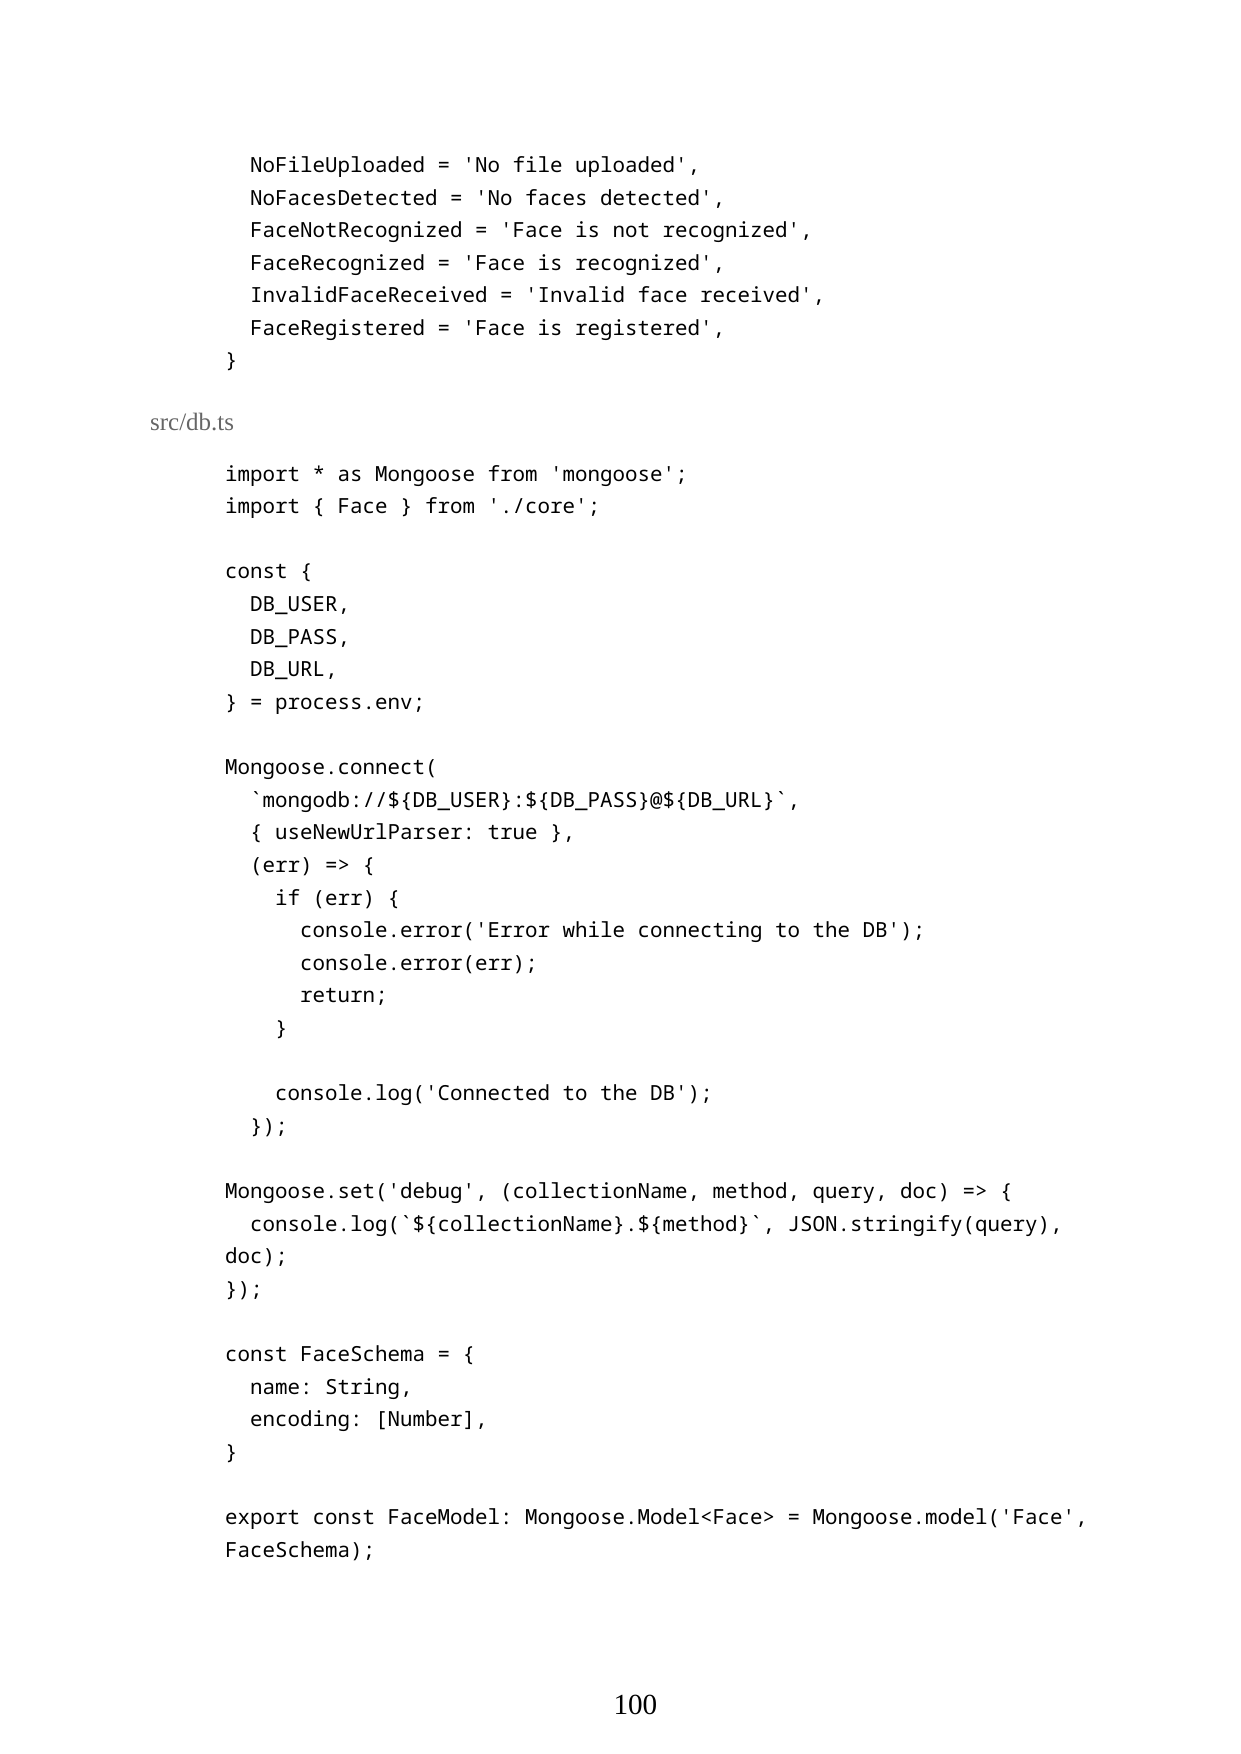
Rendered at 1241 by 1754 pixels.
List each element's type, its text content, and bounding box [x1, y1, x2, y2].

text InvalidFaceReceived = 'Invalid face received', [225, 280, 1090, 309]
text }); [225, 1111, 1090, 1139]
text console.error(err); [225, 948, 1090, 976]
text return; [225, 981, 1090, 1009]
text const { [225, 557, 1090, 585]
text import * as Mongoose from 'mongoose'; [225, 459, 1090, 487]
text FaceNotRecognized = 'Face is not recognized', [225, 215, 1090, 244]
text }); [225, 1274, 1090, 1302]
text } [225, 1013, 1090, 1042]
text DB_USER, [225, 589, 1090, 618]
text (err) => { [225, 850, 1090, 878]
text console.error('Error while connecting to the DB'); [225, 915, 1090, 944]
text { useNewUrlParser: true }, [225, 817, 1090, 846]
text const FaceSchema = { [225, 1339, 1090, 1368]
text FaceRegistered = 'Face is registered', [225, 313, 1090, 341]
text Mongoose.connect( [225, 752, 1090, 781]
text Mongoose.set('debug', (collectionName, method, query, doc) => { [225, 1176, 1090, 1204]
text if (err) { [225, 883, 1090, 911]
text FaceRecognized = 'Face is recognized', [225, 248, 1090, 276]
text DB_URL, [225, 654, 1090, 683]
text } [225, 1437, 1090, 1465]
text } [225, 346, 1090, 374]
text DB_PASS, [225, 622, 1090, 650]
subtitle src/db.ts [150, 407, 1090, 436]
text import { Face } from './core'; [225, 491, 1090, 520]
text NoFacesDetected = 'No faces detected', [225, 183, 1090, 211]
text `mongodb://${DB_USER}:${DB_PASS}@${DB_URL}`, [225, 785, 1090, 813]
text NoFileUploaded = 'No file uploaded', [225, 150, 1090, 178]
text name: String, [225, 1372, 1090, 1400]
text console.log(`${collectionName}.${method}`, JSON.stringify(query), doc); [225, 1209, 1090, 1270]
text encoding: [Number], [225, 1404, 1090, 1433]
text console.log('Connected to the DB'); [225, 1078, 1090, 1107]
text export const FaceModel: Mongoose.Model<Face> = Mongoose.model('Face', FaceSchema); [225, 1502, 1090, 1563]
text } = process.env; [225, 687, 1090, 716]
